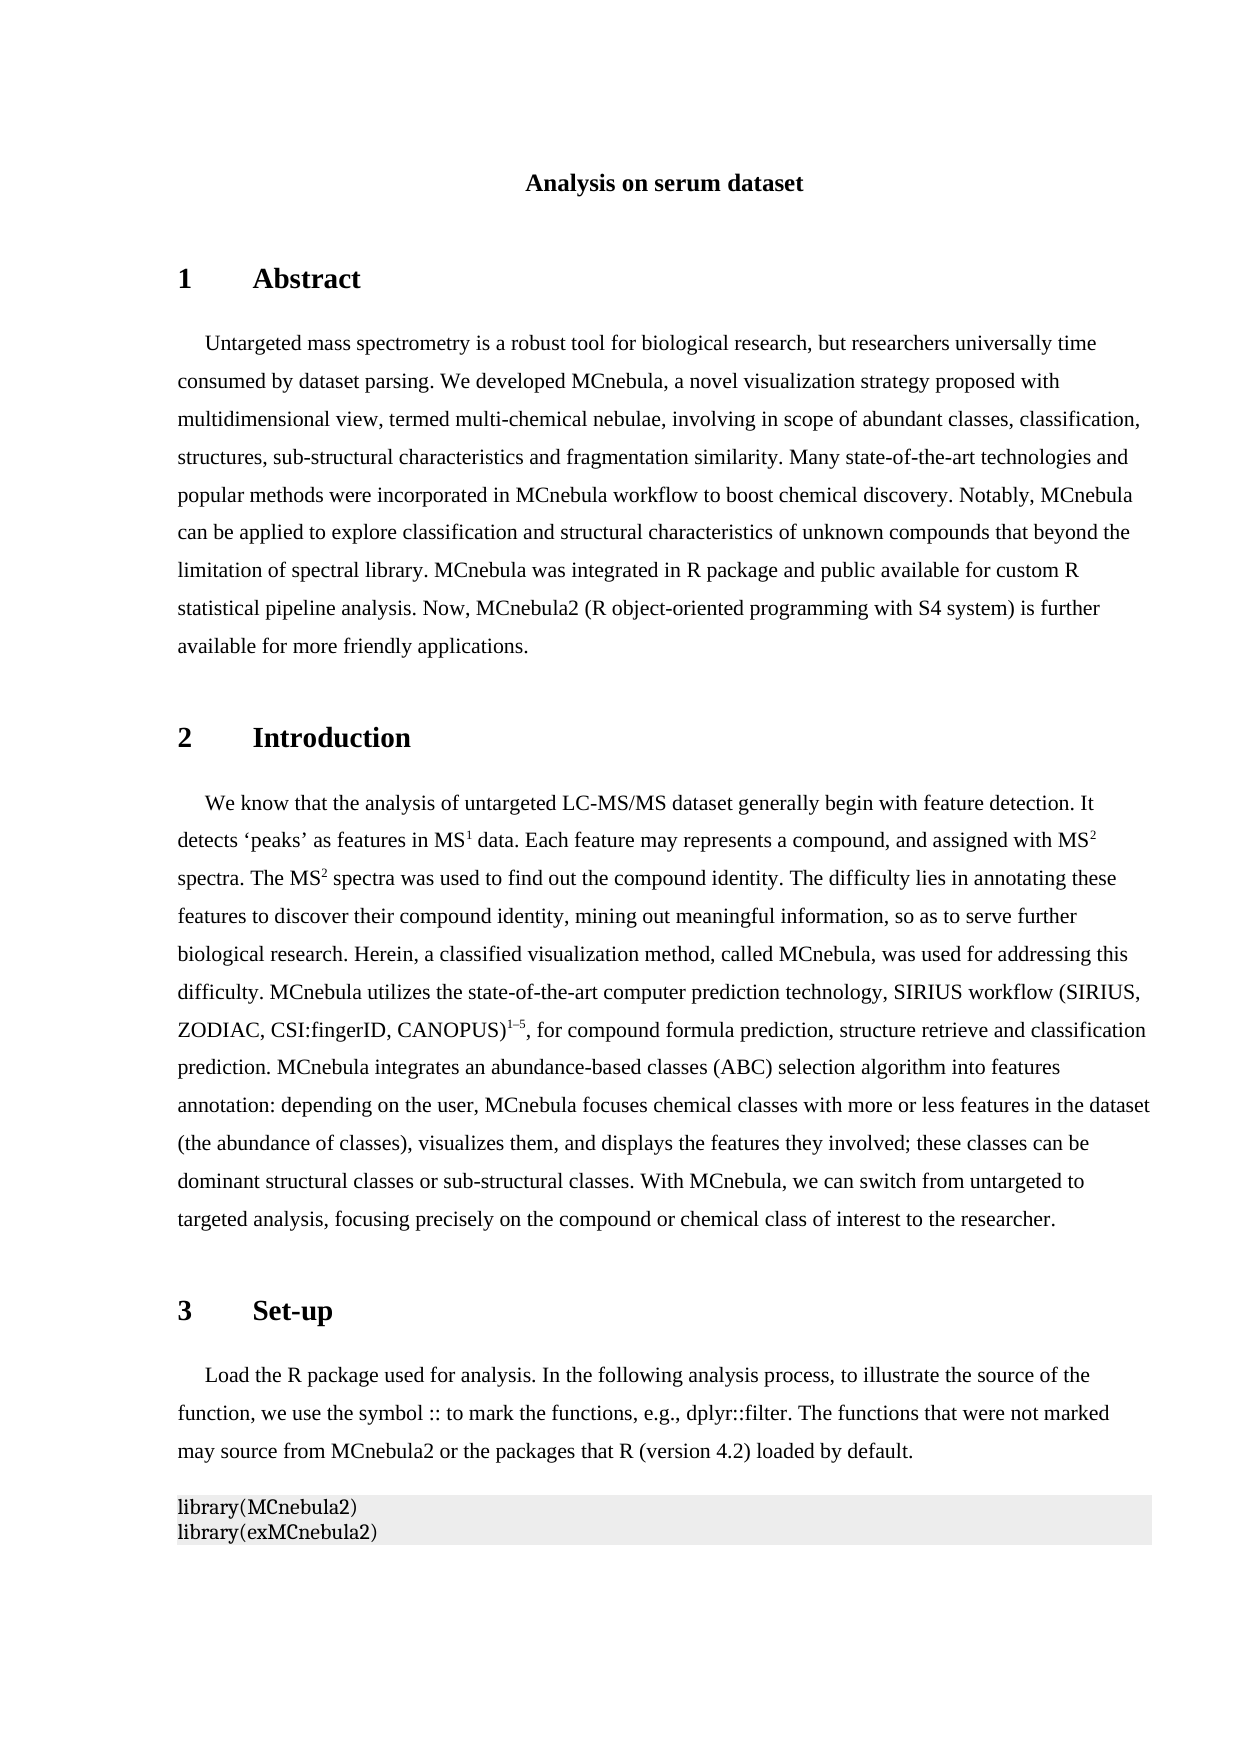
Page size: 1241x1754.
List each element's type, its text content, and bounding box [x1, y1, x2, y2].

text Load the R package used for analysis. In the following analysis process, to illustrate the source of the function, we use the symbol :: to mark the functions, e.g., dplyr::filter. The functions that were not marked may source from MCnebula2 or the packages that R (version 4.2) loaded by default. [177, 1362, 1152, 1463]
subtitle 2 Introduction [177, 721, 1152, 754]
title Analysis on serum dataset [177, 168, 1152, 197]
text Untargeted mass spectrometry is a robust tool for biological research, but researchers universally time consumed by dataset parsing. We developed MCnebula, a novel visualization strategy proposed with multidimensional view, termed multi-chemical nebulae, involving in scope of abundant classes, classification, structures, sub-structural characteristics and fragmentation similarity. Many state-of-the-art technologies and popular methods were incorporated in MCnebula workflow to boost chemical discovery. Notably, MCnebula can be applied to explore classification and structural characteristics of unknown compounds that beyond the limitation of spectral library. MCnebula was integrated in R package and public available for custom R statistical pipeline analysis. Now, MCnebula2 (R object-oriented programming with S4 system) is further available for more friendly applications. [177, 330, 1152, 658]
subtitle 1 Abstract [177, 261, 1152, 295]
text We know that the analysis of untargeted LC-MS/MS dataset generally begin with feature detection. It detects ‘peaks’ as features in MS1 data. Each feature may represents a compound, and assigned with MS2 spectra. The MS2 spectra was used to find out the compound identity. The difficulty lies in annotating these features to discover their compound identity, mining out meaningful information, so as to serve further biological research. Herein, a classified visualization method, called MCnebula, was used for addressing this difficulty. MCnebula utilizes the state-of-the-art computer prediction technology, SIRIUS workflow (SIRIUS, ZODIAC, CSI:fingerID, CANOPUS)1–5, for compound formula prediction, structure retrieve and classification prediction. MCnebula integrates an abundance-based classes (ABC) selection algorithm into features annotation: depending on the user, MCnebula focuses chemical classes with more or less features in the dataset (the abundance of classes), visualizes them, and displays the features they involved; these classes can be dominant structural classes or sub-structural classes. With MCnebula, we can switch from untargeted to targeted analysis, focusing precisely on the compound or chemical class of interest to the researcher. [177, 790, 1152, 1231]
text library(MCnebula2) library(exMCnebula2) [358, 1495, 1152, 1545]
subtitle 3 Set-up [177, 1293, 1152, 1327]
